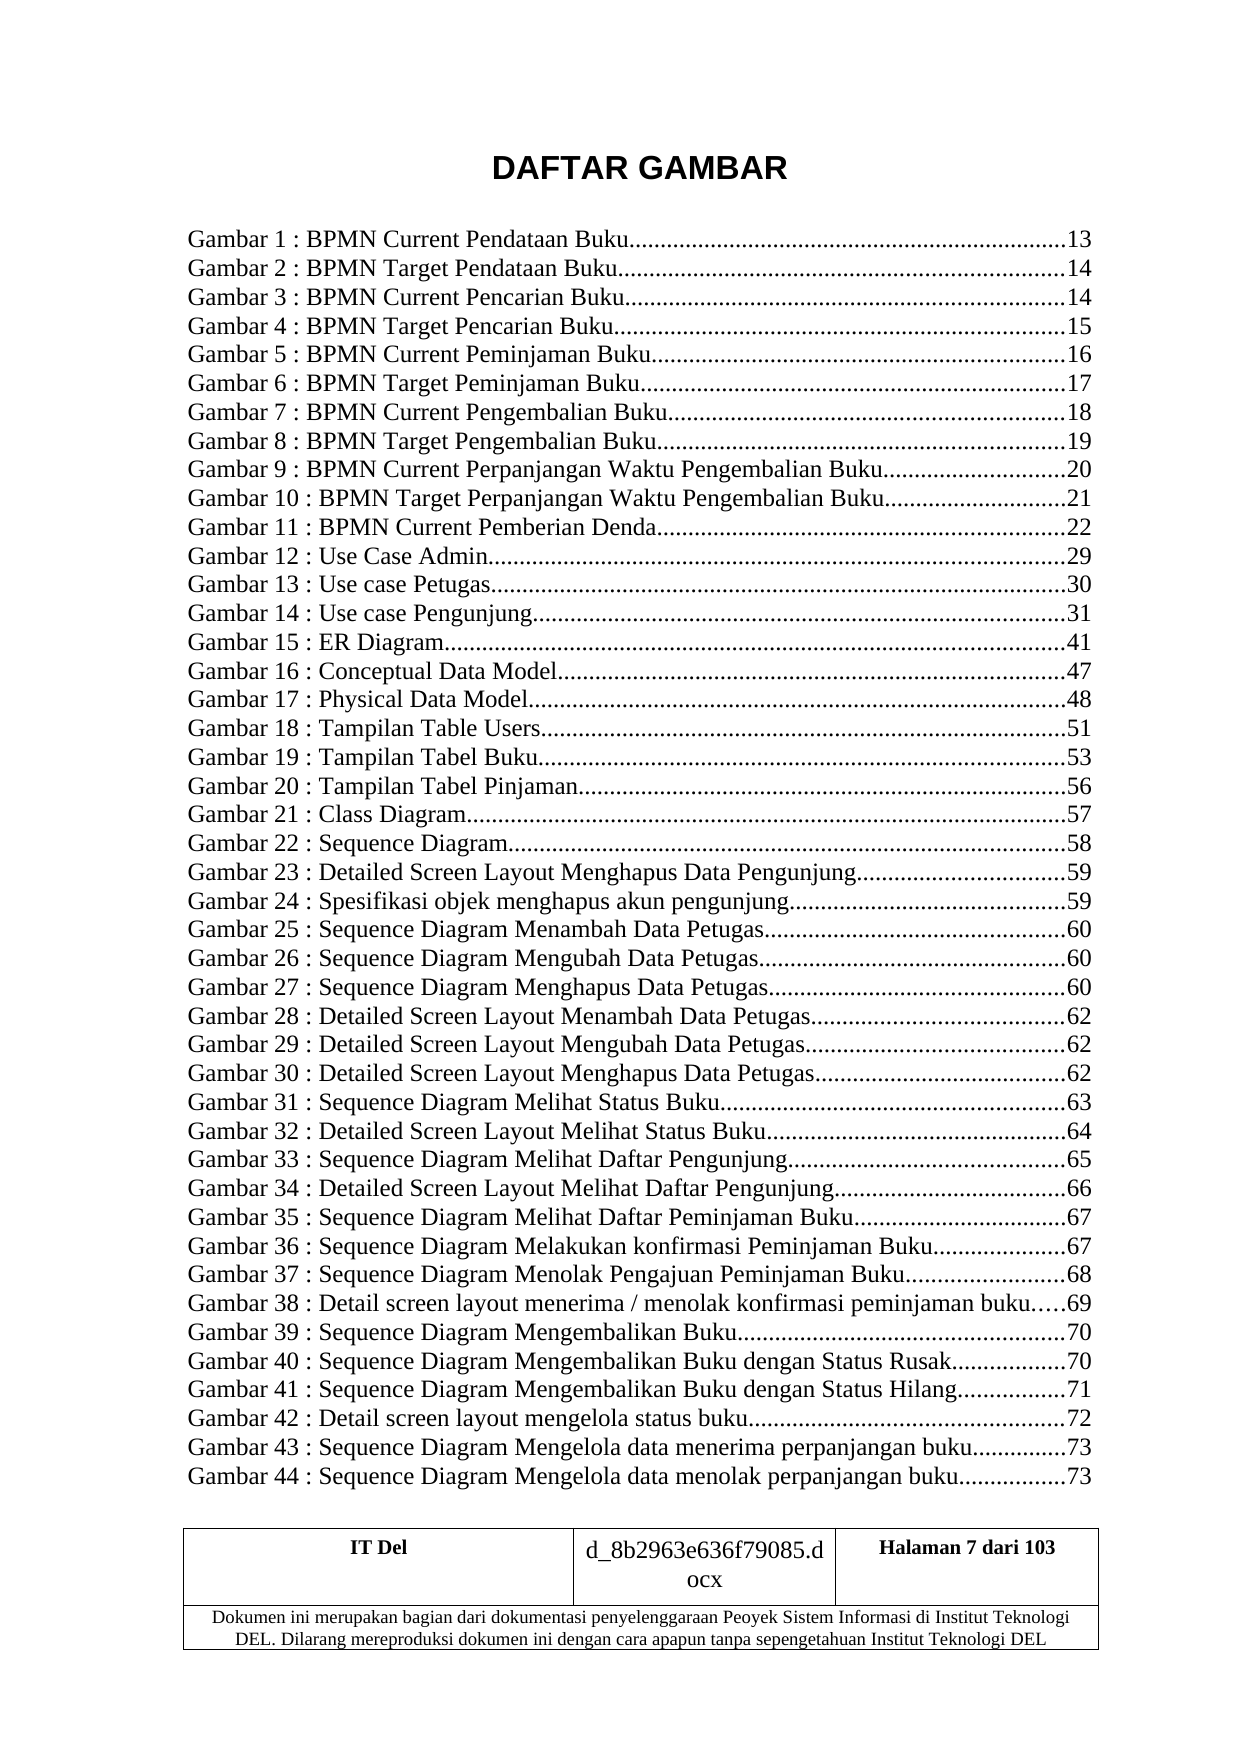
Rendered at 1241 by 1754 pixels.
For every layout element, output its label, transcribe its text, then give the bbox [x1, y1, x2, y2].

text Gambar 40 : Sequence Diagram Mengembalikan Buku dengan Status Rusak 70 [187, 1346, 1092, 1374]
text Gambar 27 : Sequence Diagram Menghapus Data Petugas 60 [187, 972, 1092, 1001]
text Gambar 33 : Sequence Diagram Melihat Daftar Pengunjung 65 [187, 1144, 1092, 1173]
text DAFTAR GAMBAR [187, 148, 1092, 186]
text Gambar 37 : Sequence Diagram Menolak Pengajuan Peminjaman Buku 68 [187, 1259, 1092, 1288]
text Gambar 43 : Sequence Diagram Mengelola data menerima perpanjangan buku 73 [187, 1432, 1092, 1461]
text Gambar 41 : Sequence Diagram Mengembalikan Buku dengan Status Hilang 71 [187, 1374, 1092, 1403]
text Gambar 3 : BPMN Current Pencarian Buku 14 [187, 282, 1092, 311]
text Gambar 42 : Detail screen layout mengelola status buku 72 [187, 1403, 1092, 1432]
text Gambar 10 : BPMN Target Perpanjangan Waktu Pengembalian Buku 21 [187, 483, 1092, 512]
text Gambar 9 : BPMN Current Perpanjangan Waktu Pengembalian Buku 20 [187, 454, 1092, 483]
text Gambar 29 : Detailed Screen Layout Mengubah Data Petugas 62 [187, 1029, 1092, 1058]
text Gambar 23 : Detailed Screen Layout Menghapus Data Pengunjung 59 [187, 857, 1092, 886]
text Gambar 8 : BPMN Target Pengembalian Buku 19 [187, 426, 1092, 454]
text Gambar 6 : BPMN Target Peminjaman Buku 17 [187, 368, 1092, 397]
text Gambar 39 : Sequence Diagram Mengembalikan Buku 70 [187, 1317, 1092, 1346]
text Gambar 12 : Use Case Admin 29 [187, 541, 1092, 569]
text Gambar 15 : ER Diagram 41 [187, 627, 1092, 656]
text Gambar 32 : Detailed Screen Layout Melihat Status Buku 64 [187, 1116, 1092, 1144]
text Gambar 36 : Sequence Diagram Melakukan konfirmasi Peminjaman Buku 67 [187, 1231, 1092, 1259]
text Gambar 26 : Sequence Diagram Mengubah Data Petugas 60 [187, 943, 1092, 972]
text Gambar 17 : Physical Data Model 48 [187, 684, 1092, 713]
text Gambar 21 : Class Diagram 57 [187, 799, 1092, 828]
text Gambar 18 : Tampilan Table Users 51 [187, 713, 1092, 742]
text Gambar 13 : Use case Petugas 30 [187, 569, 1092, 598]
text Gambar 30 : Detailed Screen Layout Menghapus Data Petugas 62 [187, 1058, 1092, 1087]
text Gambar 28 : Detailed Screen Layout Menambah Data Petugas 62 [187, 1001, 1092, 1029]
text Gambar 20 : Tampilan Tabel Pinjaman 56 [187, 771, 1092, 799]
text Gambar 22 : Sequence Diagram 58 [187, 828, 1092, 857]
text Gambar 38 : Detail screen layout menerima / menolak konfirmasi peminjaman buku 69 [187, 1288, 1092, 1317]
text Gambar 19 : Tampilan Tabel Buku 53 [187, 742, 1092, 771]
text Gambar 14 : Use case Pengunjung 31 [187, 598, 1092, 627]
text Gambar 4 : BPMN Target Pencarian Buku 15 [187, 311, 1092, 339]
text Gambar 5 : BPMN Current Peminjaman Buku 16 [187, 339, 1092, 368]
text Gambar 34 : Detailed Screen Layout Melihat Daftar Pengunjung 66 [187, 1173, 1092, 1202]
text Gambar 1 : BPMN Current Pendataan Buku 13 [187, 224, 1092, 253]
text Gambar 35 : Sequence Diagram Melihat Daftar Peminjaman Buku 67 [187, 1202, 1092, 1231]
text Gambar 11 : BPMN Current Pemberian Denda 22 [187, 512, 1092, 541]
text Gambar 25 : Sequence Diagram Menambah Data Petugas 60 [187, 914, 1092, 943]
text Gambar 7 : BPMN Current Pengembalian Buku 18 [187, 397, 1092, 426]
text Gambar 44 : Sequence Diagram Mengelola data menolak perpanjangan buku 73 [187, 1461, 1092, 1489]
text Gambar 16 : Conceptual Data Model 47 [187, 656, 1092, 684]
text Gambar 24 : Spesifikasi objek menghapus akun pengunjung 59 [187, 886, 1092, 914]
text Gambar 31 : Sequence Diagram Melihat Status Buku 63 [187, 1087, 1092, 1116]
text Gambar 2 : BPMN Target Pendataan Buku 14 [187, 253, 1092, 282]
